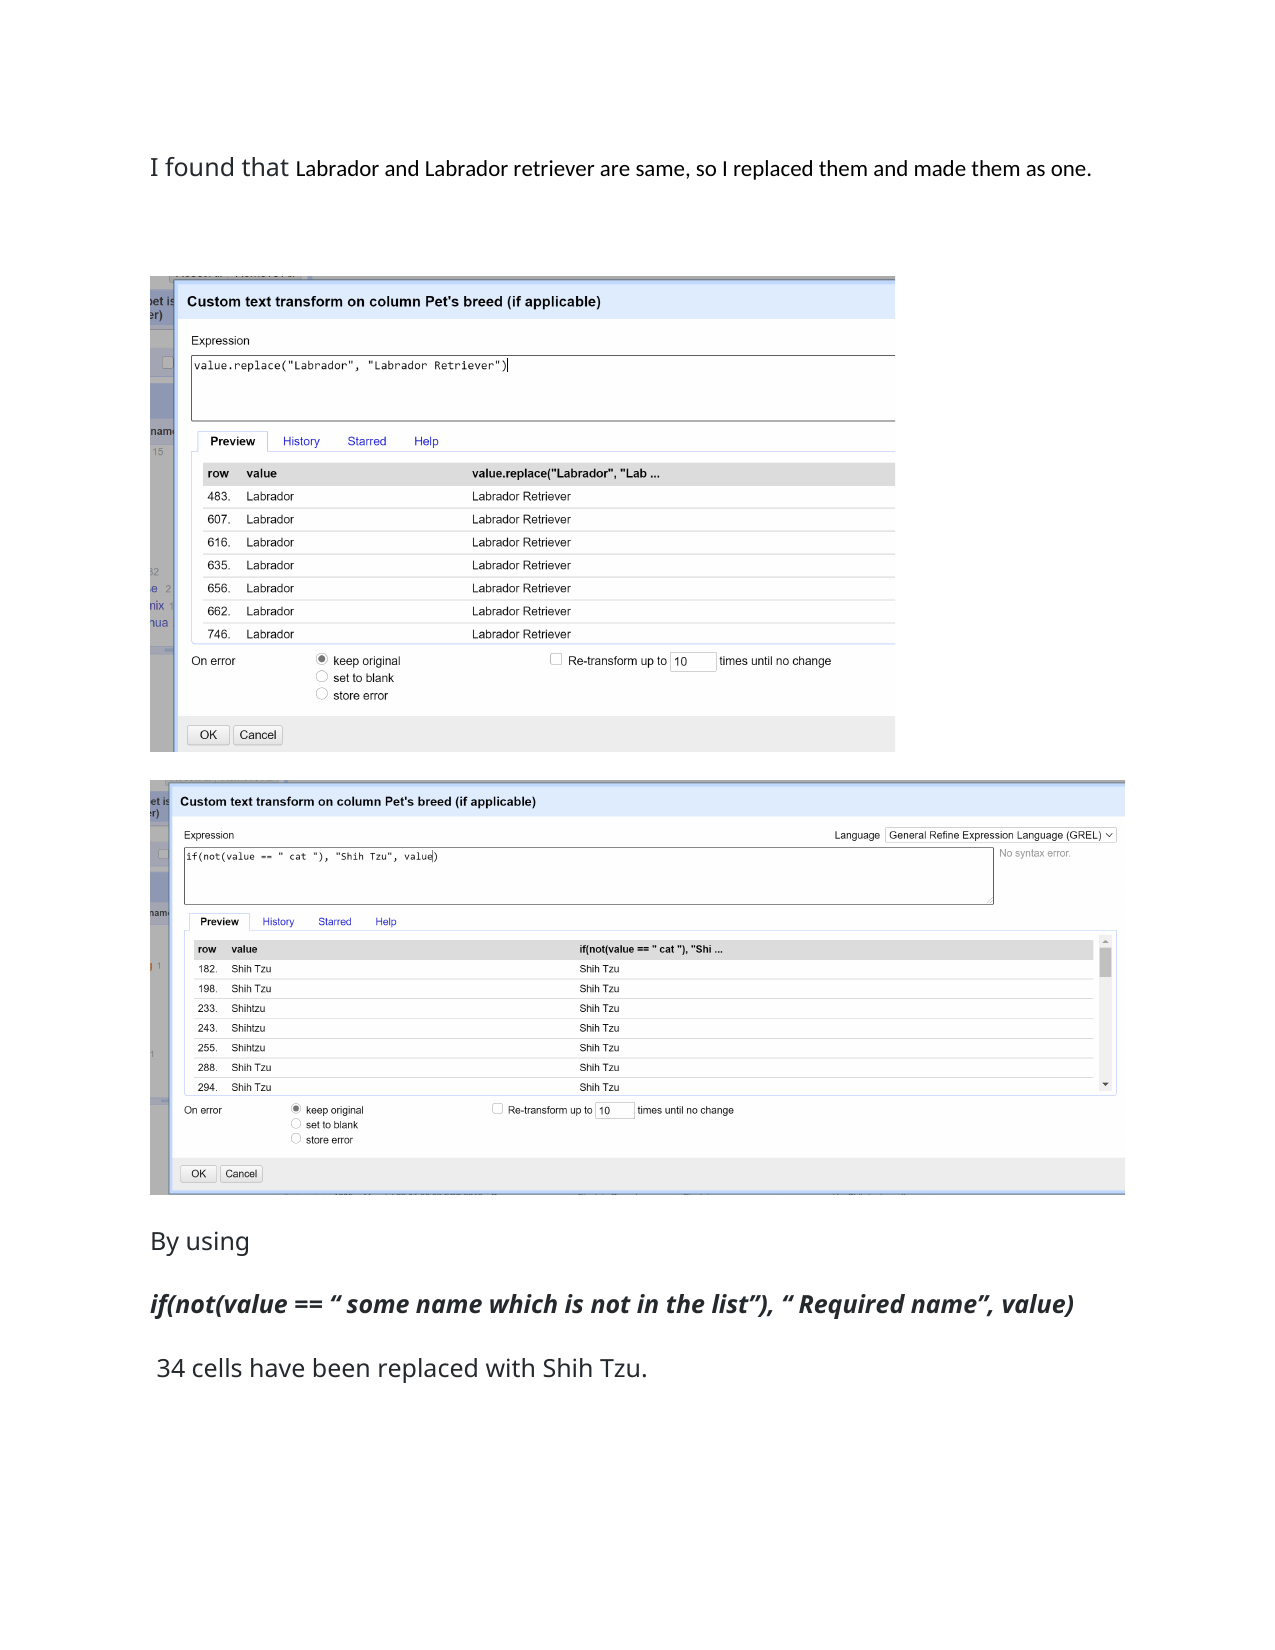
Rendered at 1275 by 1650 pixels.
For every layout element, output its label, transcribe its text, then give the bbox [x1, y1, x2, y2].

text I found that Labrador and Labrador retriever are same, so I replaced them and made them as one. [150, 150, 1125, 184]
text if(not(value == “ some name which is not in the list”), “ Required name”, value) [150, 1287, 1125, 1321]
picture [150, 780, 1125, 1195]
picture [150, 276, 896, 752]
text By using [150, 1224, 1125, 1258]
text 34 cells have been replaced with Shih Tzu. [150, 1350, 1125, 1384]
